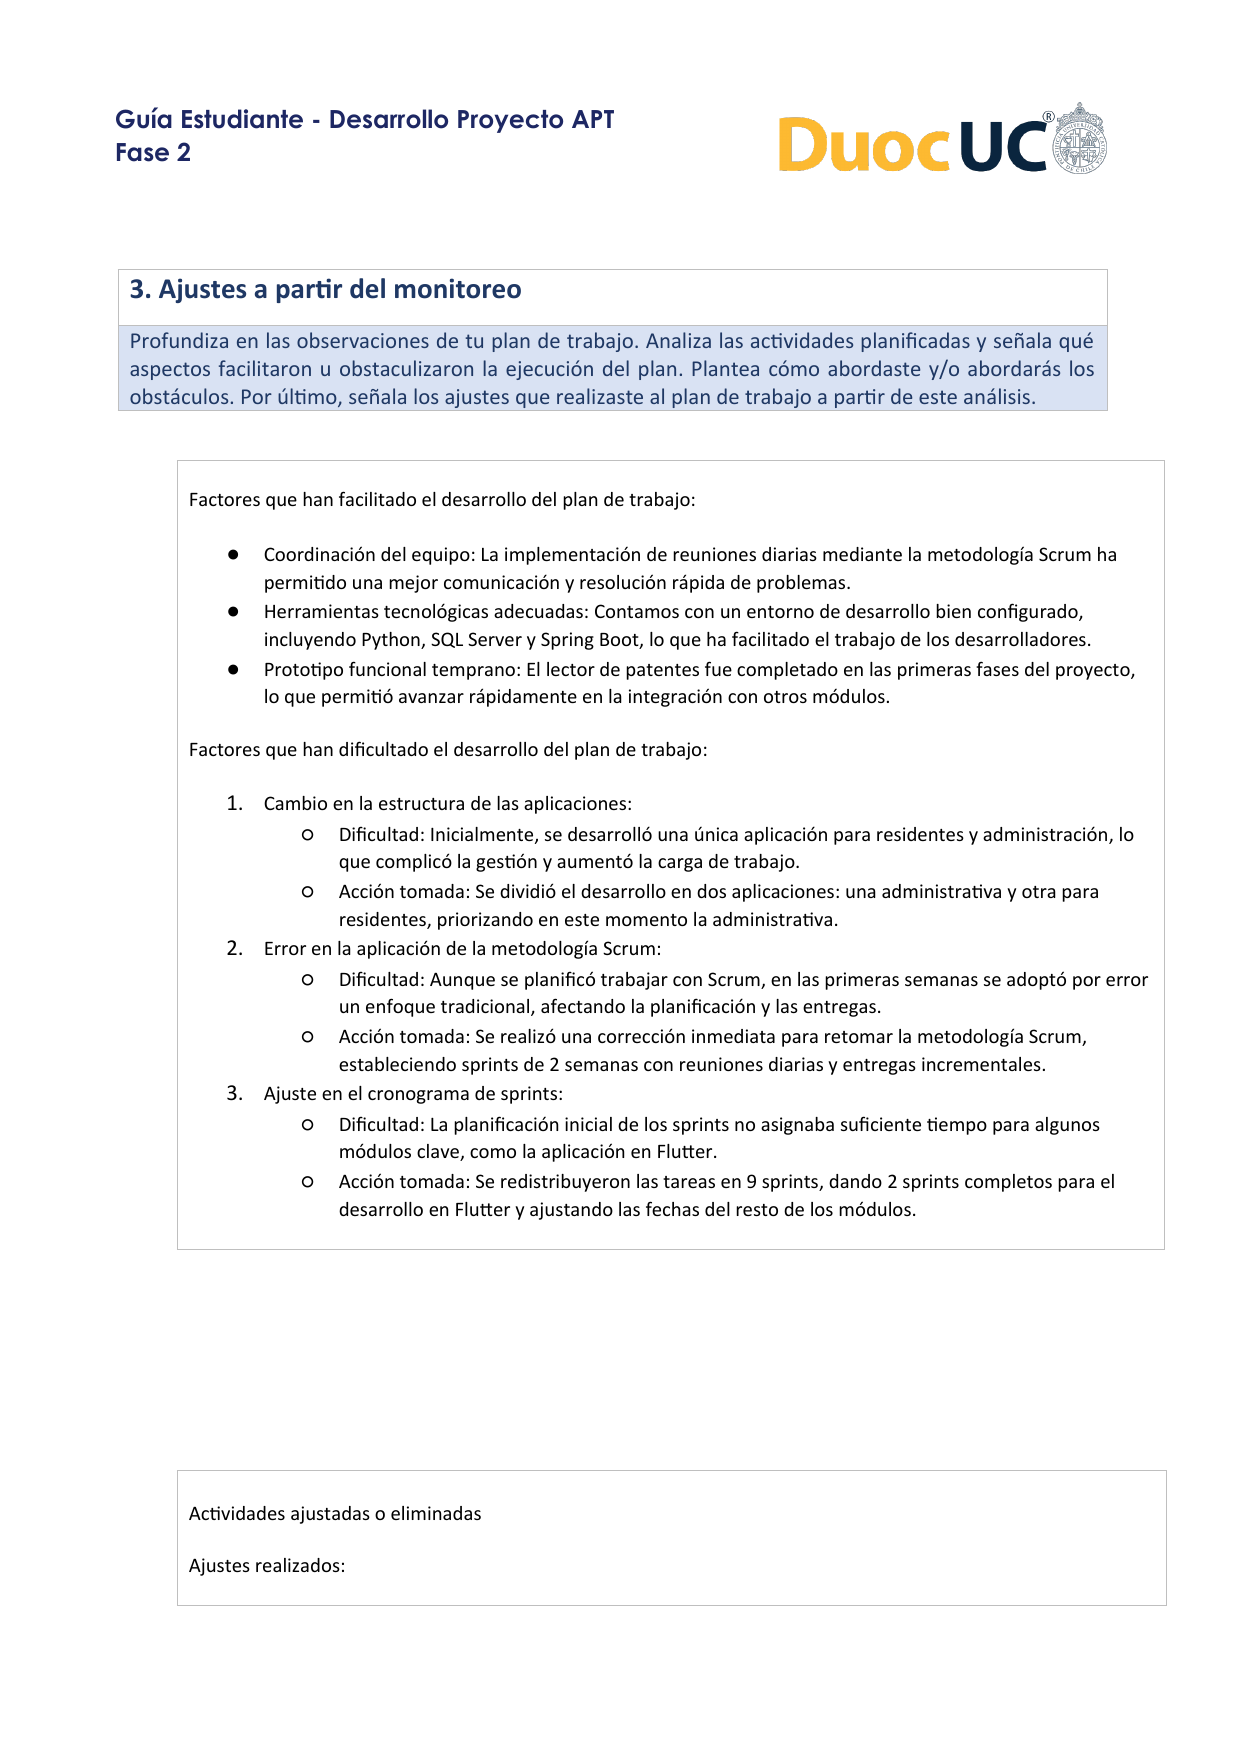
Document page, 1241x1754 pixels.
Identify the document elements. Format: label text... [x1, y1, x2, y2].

table_cell Profundiza en las observaciones de tu plan de trabajo. Analiza las actividades planificadas y señala qué aspectos facilitaron u obstaculizaron la ejecución del plan. Plantea cómo abordaste y/o abordarás los obstáculos. Por último, señala los ajustes que realizaste al plan de trabajo a partir de este análisis. [119, 326, 1107, 410]
table_header 3. Ajustes a partir del monitoreo [119, 270, 1107, 325]
table_header Factores que han facilitado el desarrollo del plan de trabajo: Coordinación del equipo: La implementación de reuniones diarias mediante la metodología Scrum ha permitido una mejor comunicación y resolución rápida de problemas. Herramientas tecnológicas adecuadas: Contamos con un entorno de desarrollo bien configurado, incluyendo Python, SQL Server y Spring Boot, lo que ha facilitado el trabajo de los desarrolladores. Prototipo funcional temprano: El lector de patentes fue completado en las primeras fases del proyecto, lo que permitió avanzar rápidamente en la integración con otros módulos. Factores que han dificultado el desarrollo del plan de trabajo: Cambio en la estructura de las aplicaciones: Dificultad: Inicialmente, se desarrolló una única aplicación para residentes y administración, lo que complicó la gestión y aumentó la carga de trabajo. Acción tomada: Se dividió el desarrollo en dos aplicaciones: una administrativa y otra para residentes, priorizando en este momento la administrativa. Error en la aplicación de la metodología Scrum: Dificultad: Aunque se planificó trabajar con Scrum, en las primeras semanas se adoptó por error un enfoque tradicional, afectando la planificación y las entregas. Acción tomada: Se realizó una corrección inmediata para retomar la metodología Scrum, estableciendo sprints de 2 semanas con reuniones diarias y entregas incrementales. Ajuste en el cronograma de sprints: Dificultad: La planificación inicial de los sprints no asignaba suficiente tiempo para algunos módulos clave, como la aplicación en Flutter. Acción tomada: Se redistribuyeron las tareas en 9 sprints, dando 2 sprints completos para el desarrollo en Flutter y ajustando las fechas del resto de los módulos. [178, 461, 1164, 1248]
picture [779, 102, 1107, 174]
